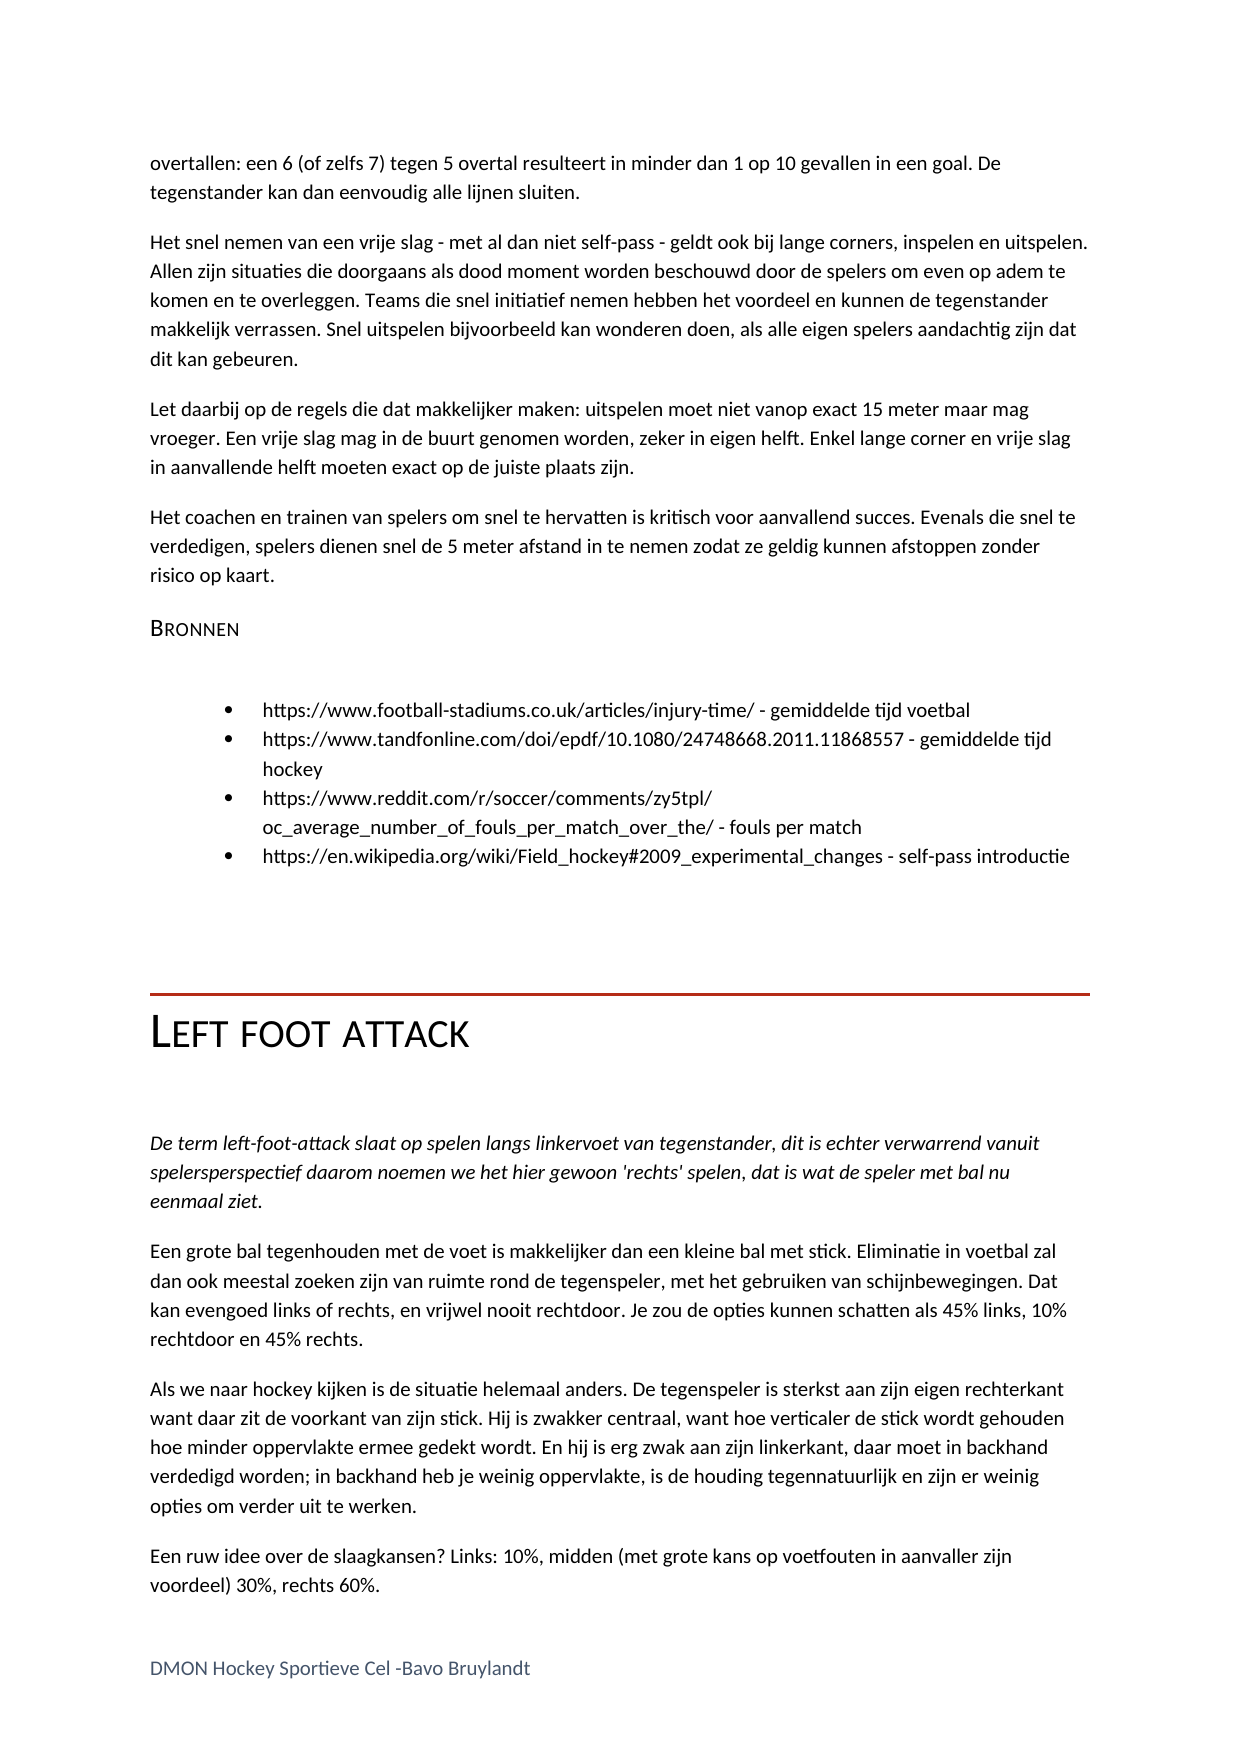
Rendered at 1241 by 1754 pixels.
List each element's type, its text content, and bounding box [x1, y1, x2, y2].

subtitle Bronnen [150, 612, 1090, 643]
text Het snel nemen van een vrije slag - met al dan niet self-pass - geldt ook bij lange corners, inspelen en uitspelen. Allen zijn situaties die doorgaans als dood moment worden beschouwd door de spelers om even op adem te komen en te overleggen. Teams die snel initiatief nemen hebben het voordeel en kunnen de tegenstander makkelijk verrassen. Snel uitspelen bijvoorbeeld kan wonderen doen, als alle eigen spelers aandachtig zijn dat dit kan gebeuren. [150, 229, 1090, 371]
text Het coachen en trainen van spelers om snel te hervatten is kritisch voor aanvallend succes. Evenals die snel te verdedigen, spelers dienen snel de 5 meter afstand in te nemen zodat ze geldig kunnen afstoppen zonder risico op kaart. [150, 504, 1090, 588]
text Let daarbij op de regels die dat makkelijker maken: uitspelen moet niet vanop exact 15 meter maar mag vroeger. Een vrije slag mag in de buurt genomen worden, zeker in eigen helft. Enkel lange corner en vrije slag in aanvallende helft moeten exact op de juiste plaats zijn. [150, 396, 1090, 479]
text De term left-foot-attack slaat op spelen langs linkervoet van tegenstander, dit is echter verwarrend vanuit spelersperspectief daarom noemen we het hier gewoon 'rechts' spelen, dat is wat de speler met bal nu eenmaal ziet. [150, 1130, 1090, 1214]
text Een ruw idee over de slaagkansen? Links: 10%, midden (met grote kans op voetfouten in aanvaller zijn voordeel) 30%, rechts 60%. [150, 1543, 1090, 1597]
list https://www.football-stadiums.co.uk/articles/injury-time/ - gemiddelde tijd voetbal [225, 697, 1090, 723]
list https://www.tandfonline.com/doi/epdf/10.1080/24748668.2011.11868557 - gemiddelde tijd hockey [225, 727, 1090, 781]
text Als we naar hockey kijken is de situatie helemaal anders. De tegenspeler is sterkst aan zijn eigen rechterkant want daar zit de voorkant van zijn stick. Hij is zwakker centraal, want hoe verticaler de stick wordt gehouden hoe minder oppervlakte ermee gedekt wordt. En hij is erg zwak aan zijn linkerkant, daar moet in backhand verdedigd worden; in backhand heb je weinig oppervlakte, is de houding tegennatuurlijk en zijn er weinig opties om verder uit te werken. [150, 1376, 1090, 1518]
text Een grote bal tegenhouden met de voet is makkelijker dan een kleine bal met stick. Eliminatie in voetbal zal dan ook meestal zoeken zijn van ruimte rond de tegenspeler, met het gebruiken van schijnbewegingen. Dat kan evengoed links of rechts, en vrijwel nooit rechtdoor. Je zou de opties kunnen schatten als 45% links, 10% rechtdoor en 45% rechts. [150, 1239, 1090, 1352]
title Left foot attack [150, 996, 1090, 1059]
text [150, 150, 1090, 204]
list https://en.wikipedia.org/wiki/Field_hockey#2009_experimental_changes - self-pass introductie [225, 843, 1090, 869]
list https://www.reddit.com/r/soccer/comments/zy5tpl/oc_average_number_of_fouls_per_match_over_the/ - fouls per match [225, 785, 1090, 839]
